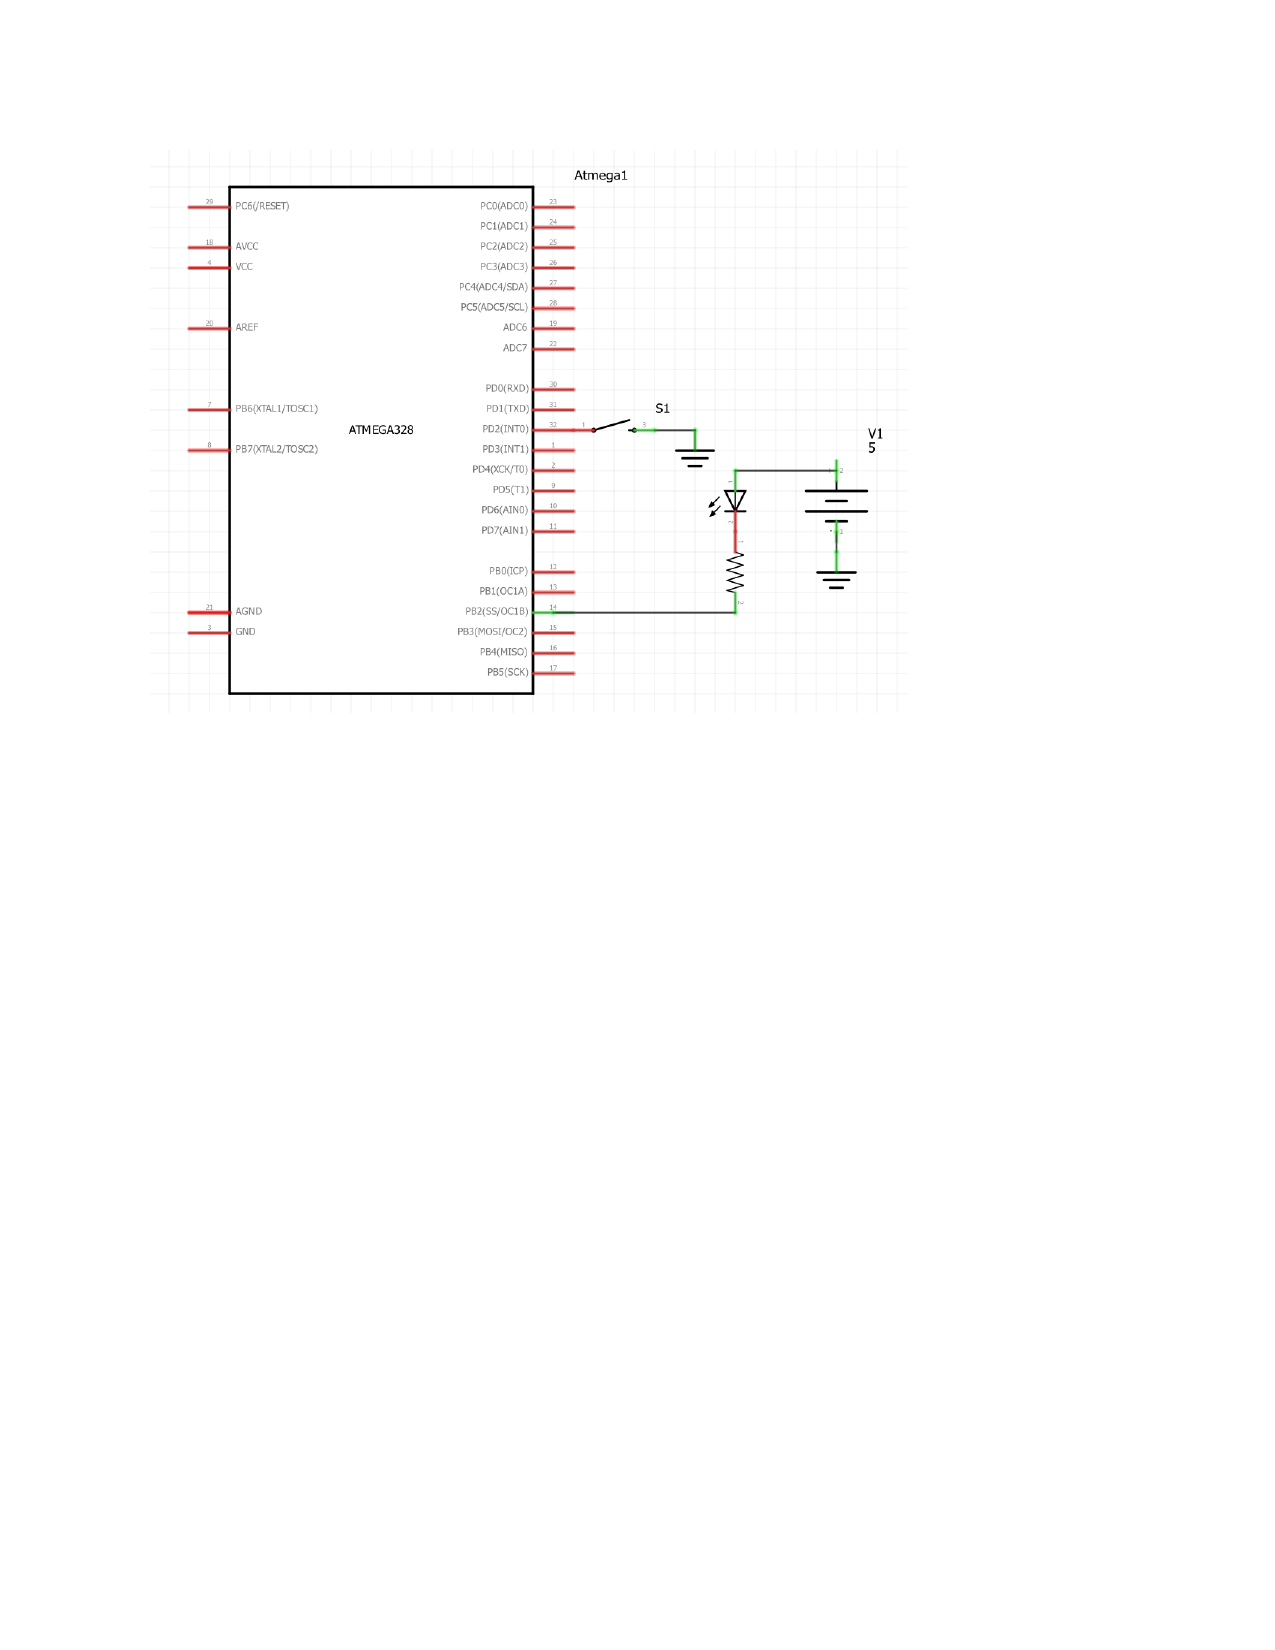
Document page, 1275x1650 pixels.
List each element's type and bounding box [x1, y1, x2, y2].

picture [150, 150, 908, 713]
